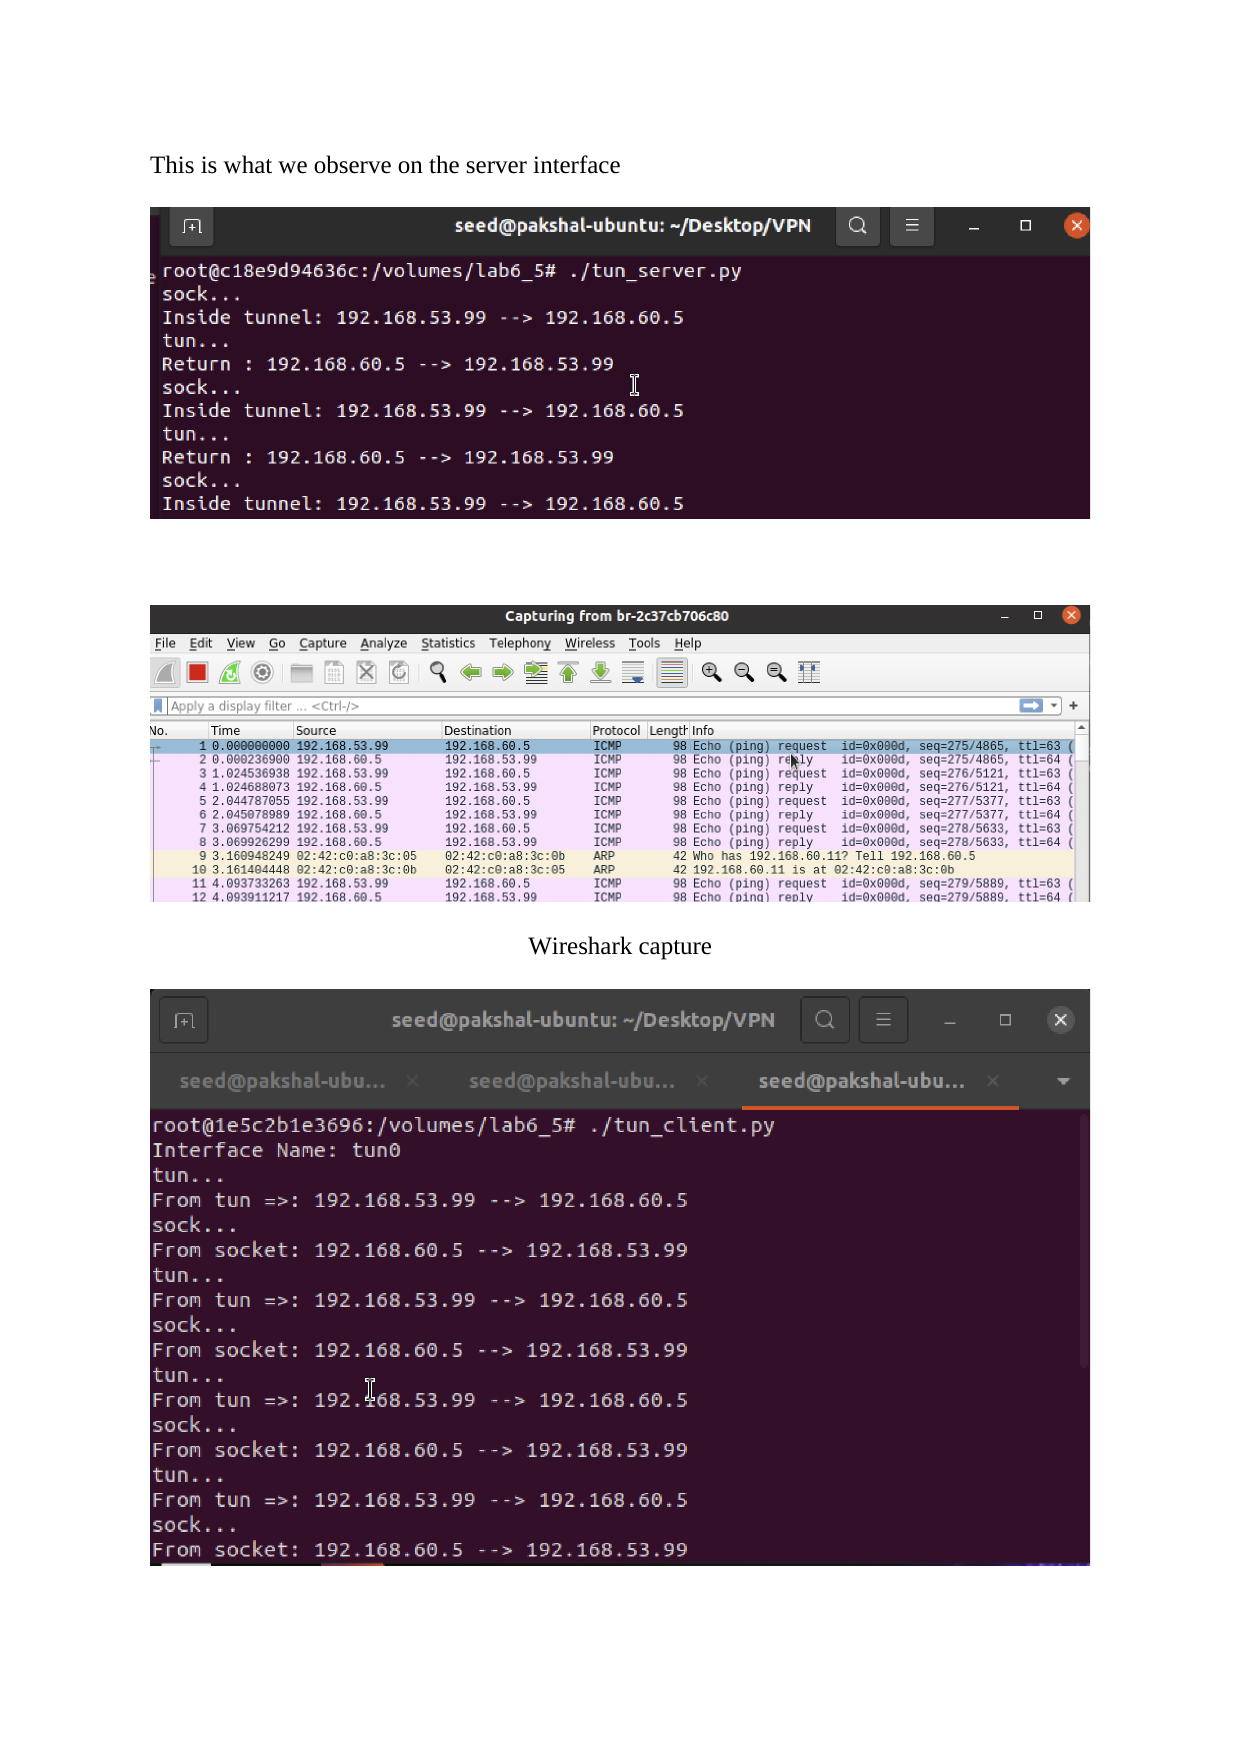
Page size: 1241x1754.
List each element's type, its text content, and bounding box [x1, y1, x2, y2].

picture [150, 207, 1091, 519]
text Wireshark capture [150, 931, 1090, 960]
picture [150, 989, 1091, 1566]
text This is what we observe on the server interface [150, 150, 1090, 179]
picture [150, 605, 1091, 902]
